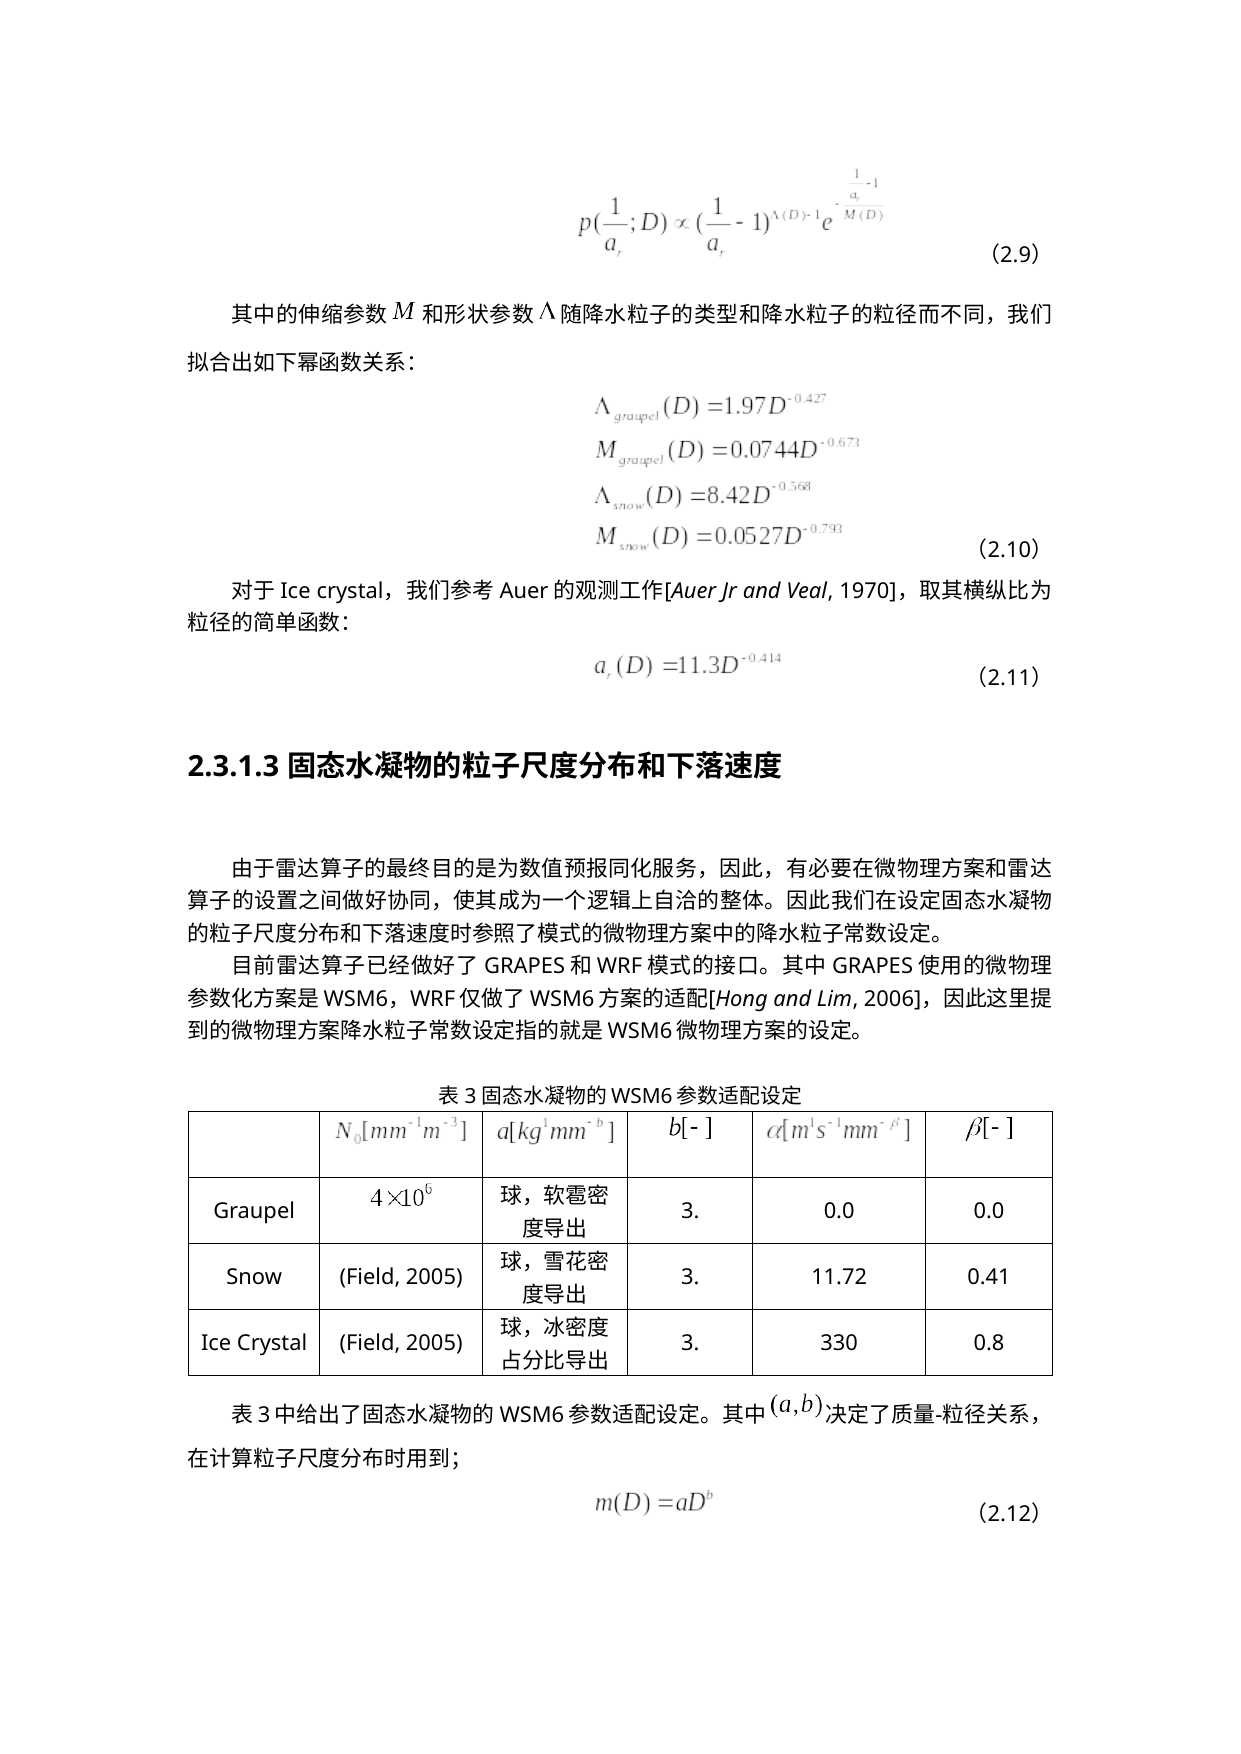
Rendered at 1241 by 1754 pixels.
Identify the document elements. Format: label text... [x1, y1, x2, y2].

text （2.9） [187, 150, 1053, 280]
table_cell 3. [628, 1310, 752, 1375]
table_cell 11.72 [753, 1244, 925, 1309]
text 表3中给出了固态水凝物的WSM6参数适配设定。其中决定了质量-粒径关系，在计算粒子尺度分布时用到； [187, 1376, 1053, 1473]
table_header [926, 1112, 1052, 1177]
table_header [320, 1112, 482, 1177]
table_cell Graupel [189, 1178, 319, 1243]
table_cell 球，冰密度占分比导出 [483, 1310, 627, 1375]
text 目前雷达算子已经做好了GRAPES和WRF模式的接口。其中GRAPES使用的微物理参数化方案是WSM6，WRF仅做了WSM6方案的适配[Hong and Lim, 2006]，因此这里提到的微物理方案降水粒子常数设定指的就是WSM6微物理方案的设定。 [187, 948, 1053, 1046]
text 表 3 固态水凝物的WSM6参数适配设定 [187, 1078, 1053, 1111]
subtitle 2.3.1.3 固态水凝物的粒子尺度分布和下落速度 [187, 732, 1053, 797]
table_cell 330 [753, 1310, 925, 1375]
table_header [753, 1112, 925, 1177]
text 由于雷达算子的最终目的是为数值预报同化服务，因此，有必要在微物理方案和雷达算子的设置之间做好协同，使其成为一个逻辑上自洽的整体。因此我们在设定固态水凝物的粒子尺度分布和下落速度时参照了模式的微物理方案中的降水粒子常数设定。 [187, 851, 1053, 948]
table_cell (Field, 2005) [320, 1310, 482, 1375]
table_cell 3. [628, 1244, 752, 1309]
table_cell 0.0 [753, 1178, 925, 1243]
text 对于Ice crystal，我们参考Auer的观测工作[Auer Jr and Veal, 1970]，取其横纵比为粒径的简单函数： [187, 572, 1053, 637]
table_cell 球，软雹密度导出 [483, 1178, 627, 1243]
table_header [483, 1112, 627, 1177]
table_cell Snow [189, 1244, 319, 1309]
table_cell [320, 1178, 482, 1243]
table_cell 0.41 [926, 1244, 1052, 1309]
table_cell 0.0 [926, 1178, 1052, 1243]
table_cell (Field, 2005) [320, 1244, 482, 1309]
table_cell Ice Crystal [189, 1310, 319, 1375]
text 其中的伸缩参数和形状参数随降水粒子的类型和降水粒子的粒径而不同，我们拟合出如下幂函数关系： [187, 280, 1053, 377]
table_cell 3. [628, 1178, 752, 1243]
table_header [628, 1112, 752, 1177]
text （2.11） [187, 637, 1053, 702]
table_cell 球，雪花密度导出 [483, 1244, 627, 1309]
text （2.12） [187, 1473, 1053, 1538]
table_header [189, 1112, 319, 1177]
table_cell 0.8 [926, 1310, 1052, 1375]
text （2.10） [187, 377, 1053, 572]
